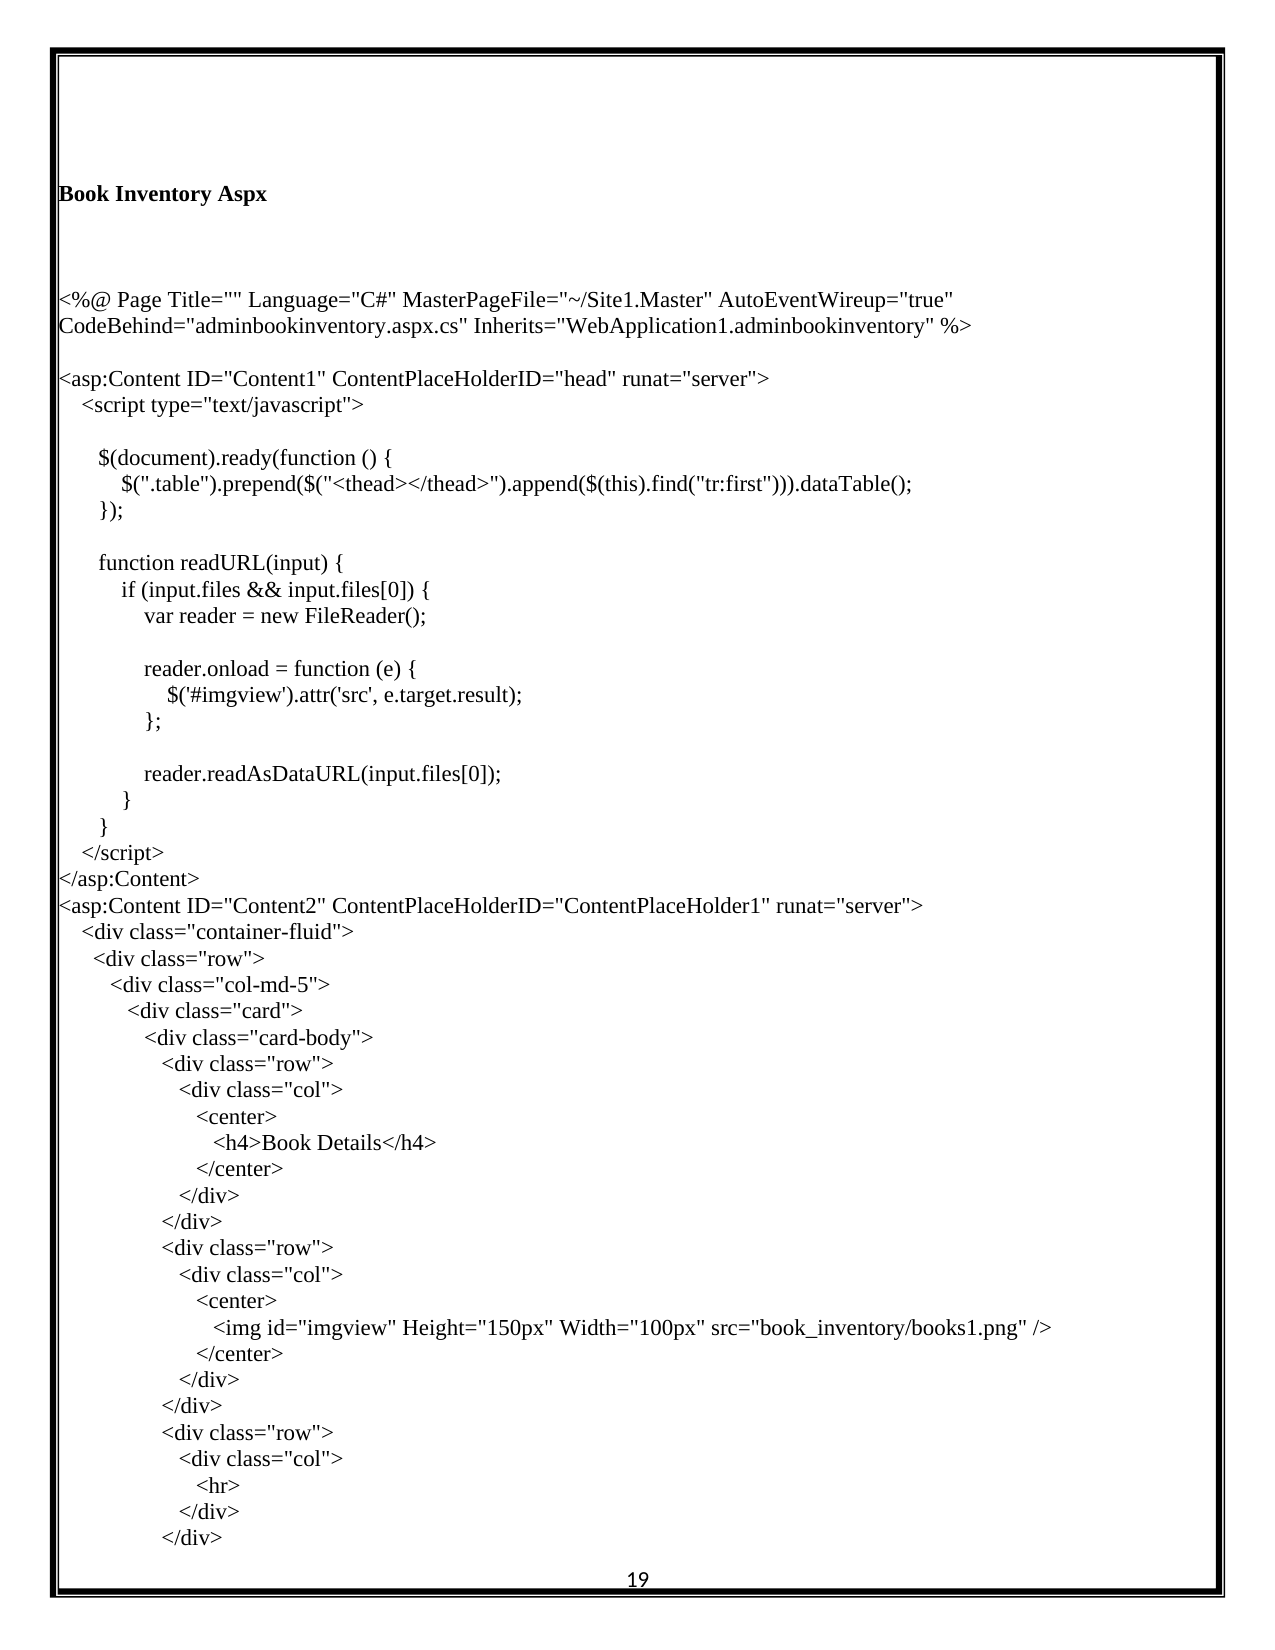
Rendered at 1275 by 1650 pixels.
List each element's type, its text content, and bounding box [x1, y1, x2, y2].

text <div class="card"> [58, 997, 1217, 1024]
text <asp:Content ID="Content1" ContentPlaceHolderID="head" runat="server"> [58, 365, 1217, 391]
text </div> [58, 1498, 1217, 1524]
text <h4>Book Details</h4> [58, 1129, 1217, 1155]
text <div class="col-md-5"> [58, 971, 1217, 997]
text </center> [58, 1155, 1217, 1182]
text $(document).ready(function () { [58, 444, 1217, 470]
text $(".table").prepend($("<thead></thead>").append($(this).find("tr:first"))).dataTable(); [58, 470, 1217, 497]
text }); [58, 497, 1217, 523]
text <div class="container-fluid"> [58, 918, 1217, 944]
text <hr> [58, 1472, 1217, 1498]
text <div class="row"> [58, 1050, 1217, 1076]
text }; [58, 707, 1217, 734]
text <script type="text/javascript"> [58, 391, 1217, 417]
text if (input.files && input.files[0]) { [58, 576, 1217, 602]
text </div> [58, 1524, 1217, 1551]
text <asp:Content ID="Content2" ContentPlaceHolderID="ContentPlaceHolder1" runat="server"> [58, 892, 1217, 918]
text <div class="row"> [58, 1234, 1217, 1261]
text <div class="col"> [58, 1076, 1217, 1103]
text </div> [58, 1393, 1217, 1419]
text <div class="row"> [58, 944, 1217, 971]
text } [58, 813, 1217, 839]
text <div class="row"> [58, 1419, 1217, 1445]
text Book Inventory Aspx [58, 180, 1217, 207]
text <img id="imgview" Height="150px" Width="100px" src="book_inventory/books1.png" /> [58, 1313, 1217, 1340]
text <center> [58, 1287, 1217, 1313]
text <div class="col"> [58, 1261, 1217, 1287]
text reader.readAsDataURL(input.files[0]); [58, 760, 1217, 786]
text </div> [58, 1208, 1217, 1234]
text <div class="col"> [58, 1445, 1217, 1472]
text <%@ Page Title="" Language="C#" MasterPageFile="~/Site1.Master" AutoEventWireup="true" CodeBehind="adminbookinventory.aspx.cs" Inherits="WebApplication1.adminbookinventory" %> [58, 286, 1217, 338]
text </center> [58, 1340, 1217, 1366]
text var reader = new FileReader(); [58, 602, 1217, 628]
text function readURL(input) { [58, 549, 1217, 576]
text <center> [58, 1103, 1217, 1129]
text $('#imgview').attr('src', e.target.result); [58, 681, 1217, 707]
text </div> [58, 1182, 1217, 1208]
text </asp:Content> [58, 866, 1217, 892]
text reader.onload = function (e) { [58, 655, 1217, 681]
text </div> [58, 1366, 1217, 1393]
text <div class="card-body"> [58, 1024, 1217, 1050]
text } [58, 786, 1217, 813]
text </script> [58, 839, 1217, 866]
